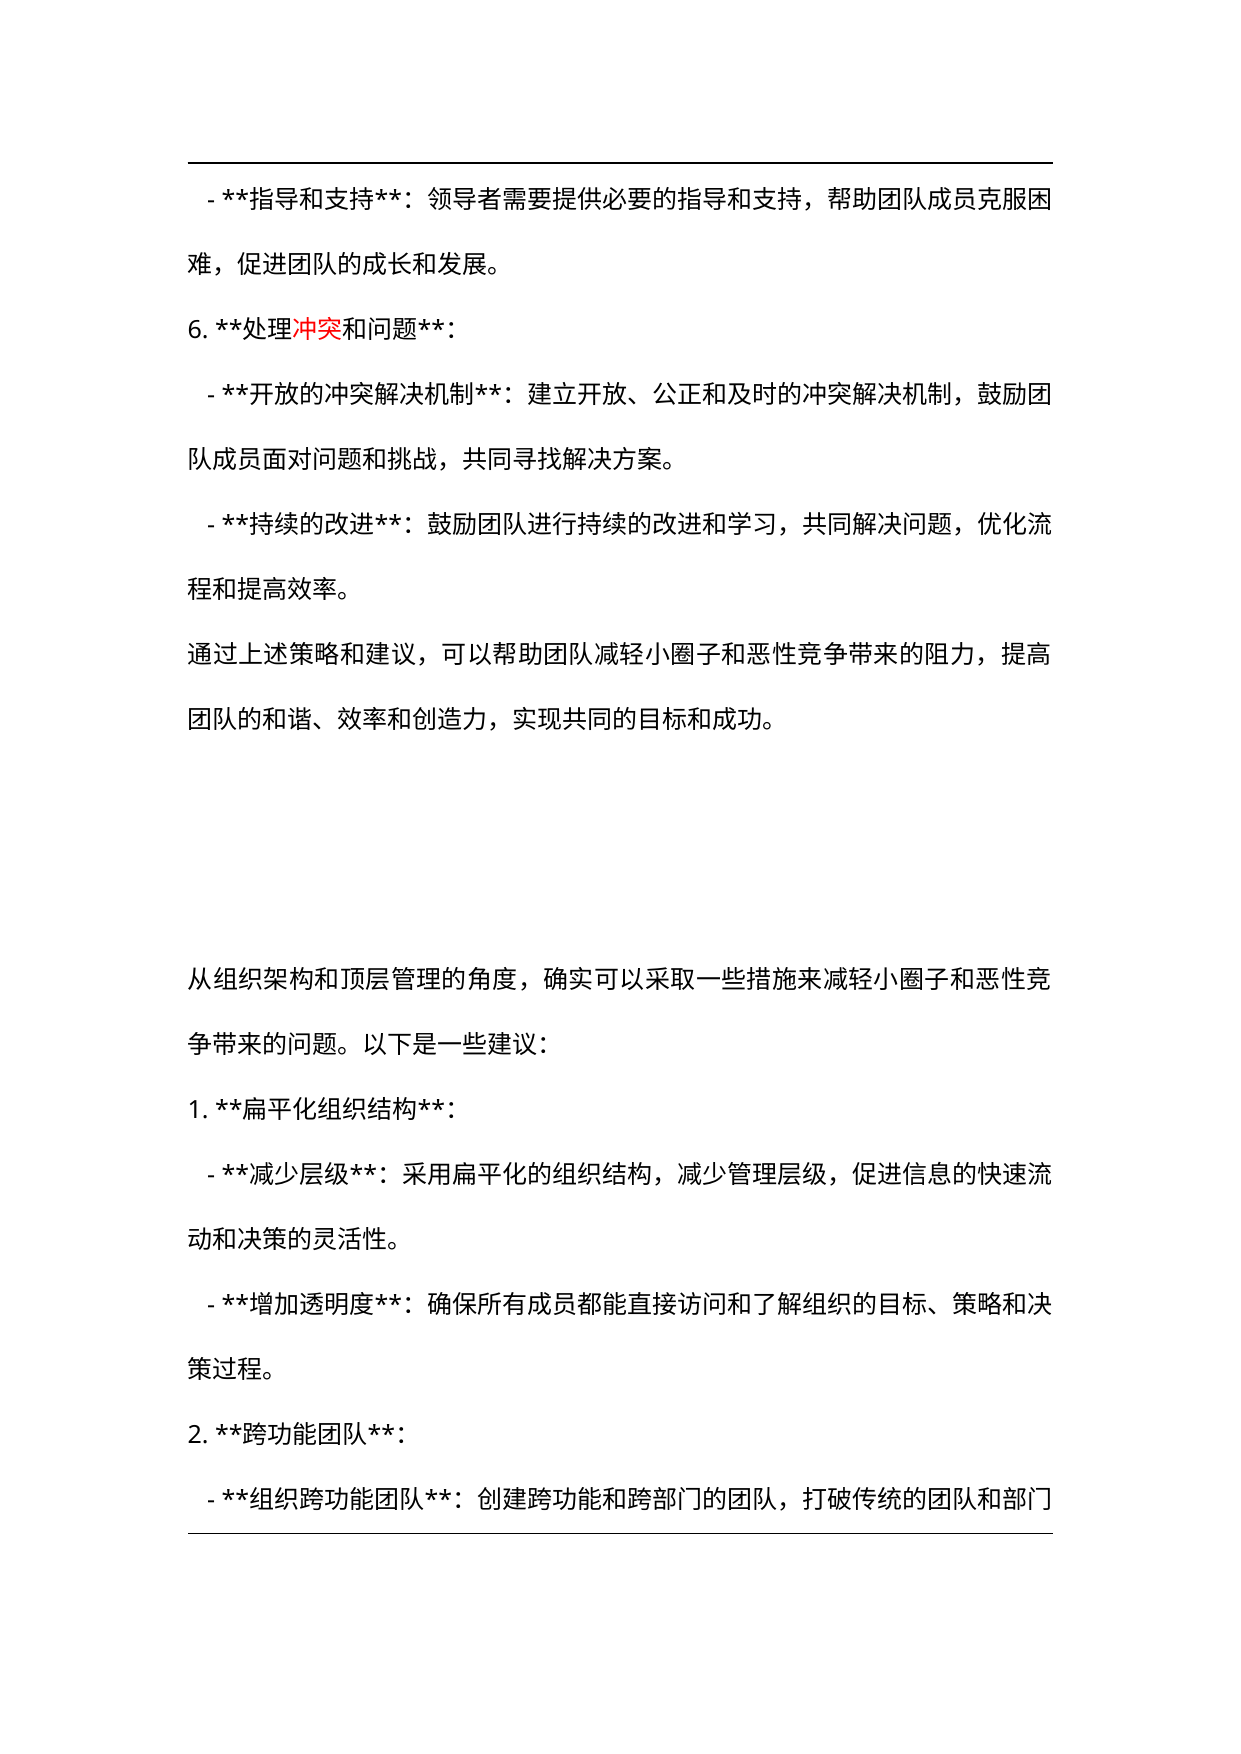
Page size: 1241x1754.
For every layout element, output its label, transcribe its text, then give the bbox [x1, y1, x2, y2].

text - **指导和支持**：领导者需要提供必要的指导和支持，帮助团队成员克服困难，促进团队的成长和发展。 [187, 163, 1053, 296]
text 通过上述策略和建议，可以帮助团队减轻小圈子和恶性竞争带来的阻力，提高团队的和谐、效率和创造力，实现共同的目标和成功。 [187, 621, 1053, 751]
text 1. **扁平化组织结构**： [187, 1076, 1053, 1141]
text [187, 1462, 1053, 1534]
text 从组织架构和顶层管理的角度，确实可以采取一些措施来减轻小圈子和恶性竞争带来的问题。以下是一些建议： [187, 946, 1053, 1076]
text - **开放的冲突解决机制**：建立开放、公正和及时的冲突解决机制，鼓励团队成员面对问题和挑战，共同寻找解决方案。 [187, 361, 1053, 491]
text 2. **跨功能团队**： [187, 1401, 1053, 1462]
text - **减少层级**：采用扁平化的组织结构，减少管理层级，促进信息的快速流动和决策的灵活性。 [187, 1141, 1053, 1271]
text 6. **处理冲突和问题**： [187, 296, 1053, 361]
text - **增加透明度**：确保所有成员都能直接访问和了解组织的目标、策略和决策过程。 [187, 1271, 1053, 1401]
text - **持续的改进**：鼓励团队进行持续的改进和学习，共同解决问题，优化流程和提高效率。 [187, 491, 1053, 621]
